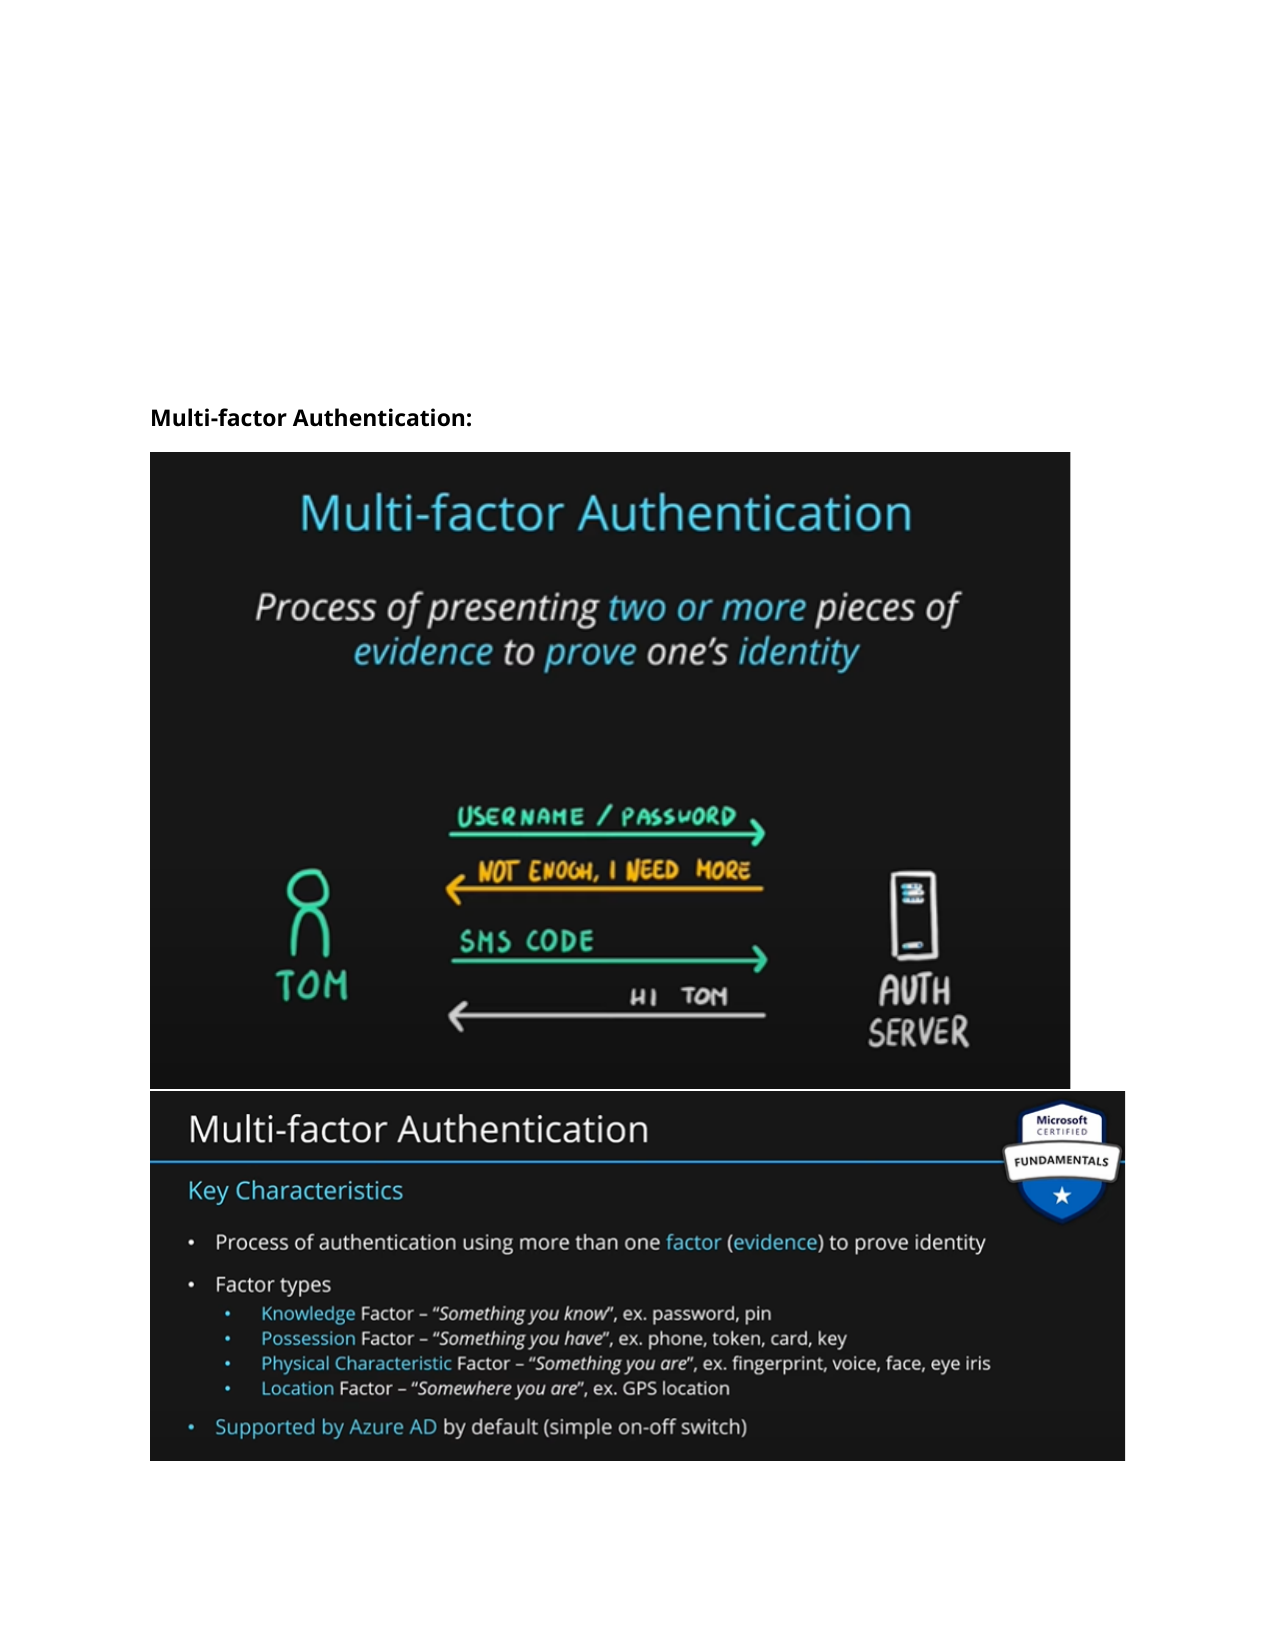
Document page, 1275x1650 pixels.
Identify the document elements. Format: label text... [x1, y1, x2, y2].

picture [150, 452, 1071, 1089]
text Multi-factor Authentication: [150, 402, 1125, 433]
picture [150, 1091, 1125, 1461]
